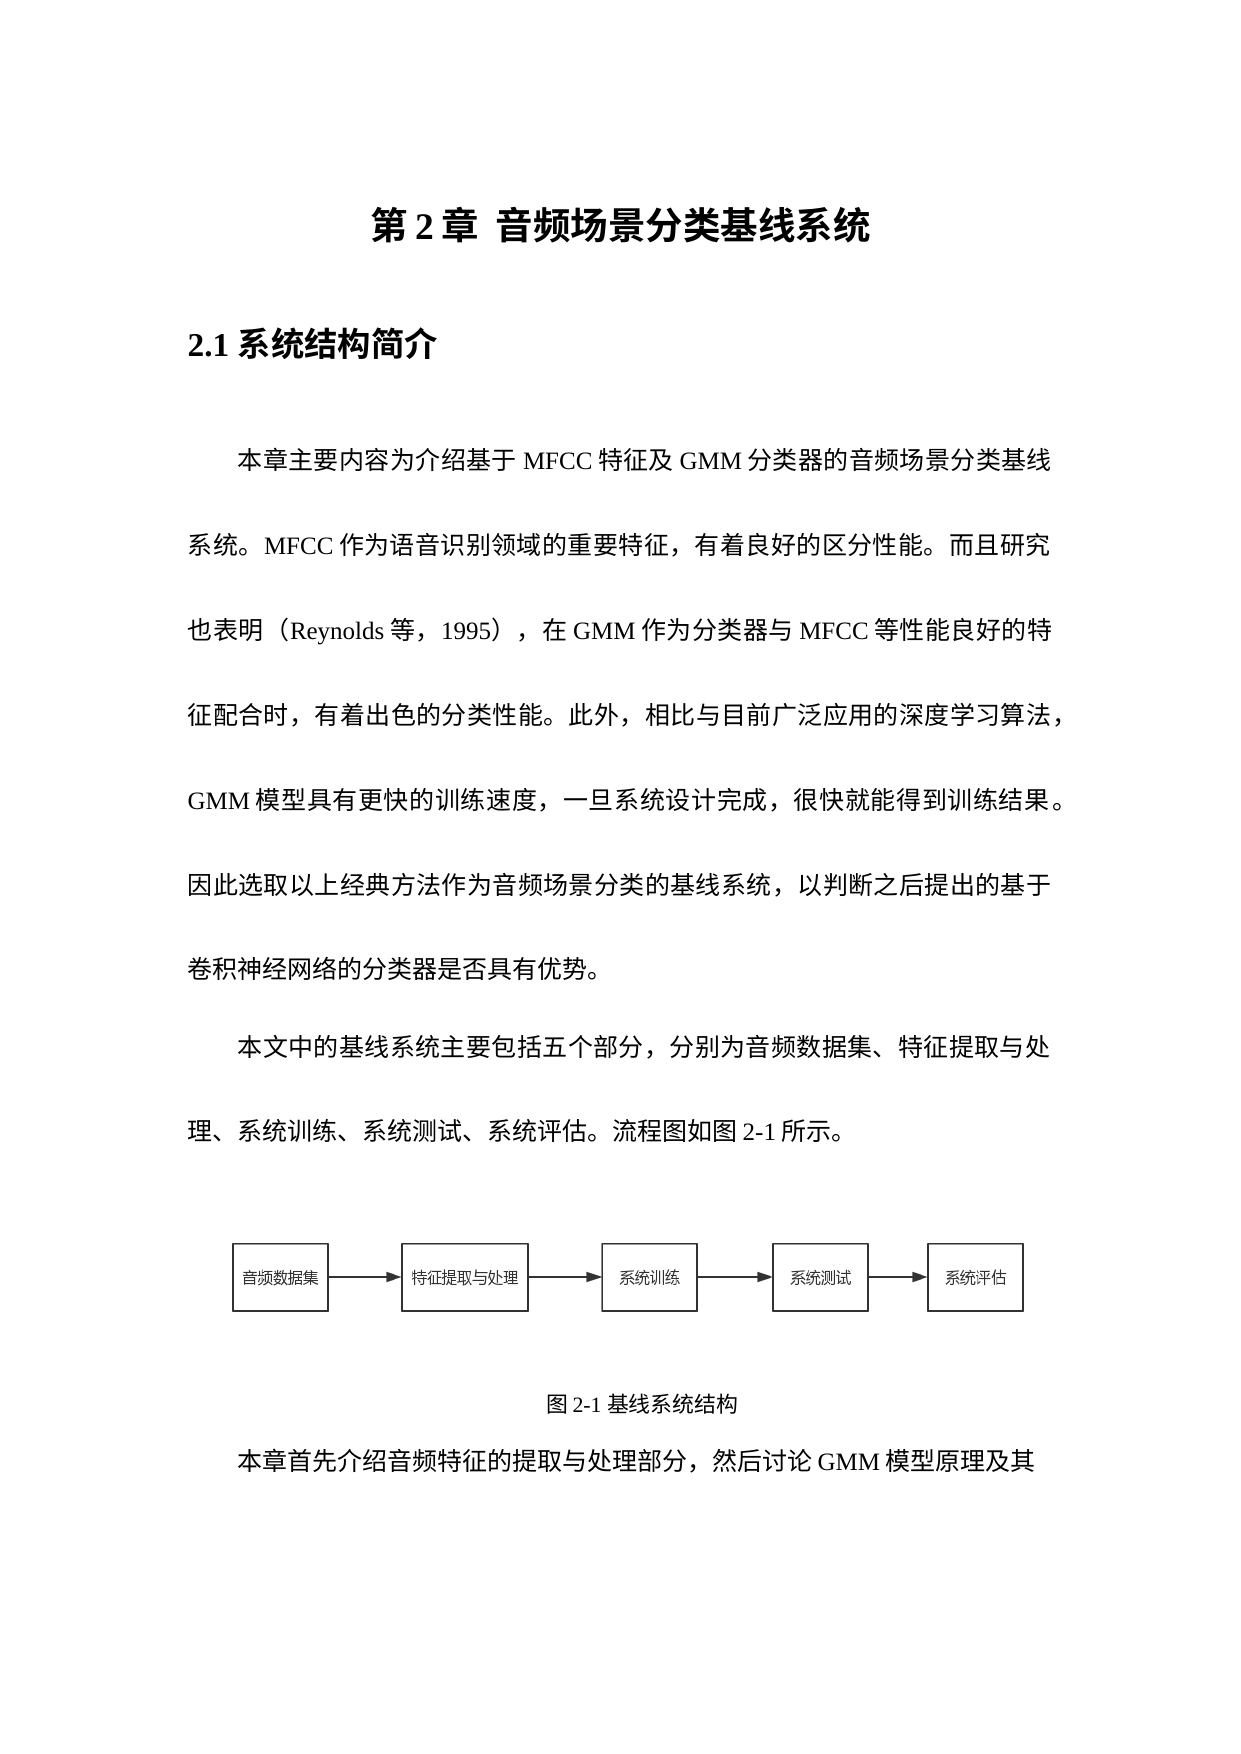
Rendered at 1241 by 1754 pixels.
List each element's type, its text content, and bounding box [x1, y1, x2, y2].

text 本章主要内容为介绍基于MFCC特征及GMM分类器的音频场景分类基线系统。MFCC作为语音识别领域的重要特征，有着良好的区分性能。而且研究也表明（Reynolds等，1995），在GMM作为分类器与MFCC等性能良好的特征配合时，有着出色的分类性能。此外，相比与目前广泛应用的深度学习算法，GMM模型具有更快的训练速度，一旦系统设计完成，很快就能得到训练结果。因此选取以上经典方法作为音频场景分类的基线系统，以判断之后提出的基于卷积神经网络的分类器是否具有优势。 [187, 425, 1053, 1002]
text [187, 1426, 1053, 1493]
text 本文中的基线系统主要包括五个部分，分别为音频数据集、特征提取与处理、系统训练、系统测试、系统评估。流程图如图2-1所示。 [187, 1011, 1053, 1164]
picture [187, 1198, 1053, 1341]
subtitle 2.1 系统结构简介 [187, 308, 1053, 376]
subtitle 图2-1 基线系统结构 [187, 1385, 1053, 1419]
subtitle 第2章 音频场景分类基线系统 [187, 189, 1053, 257]
